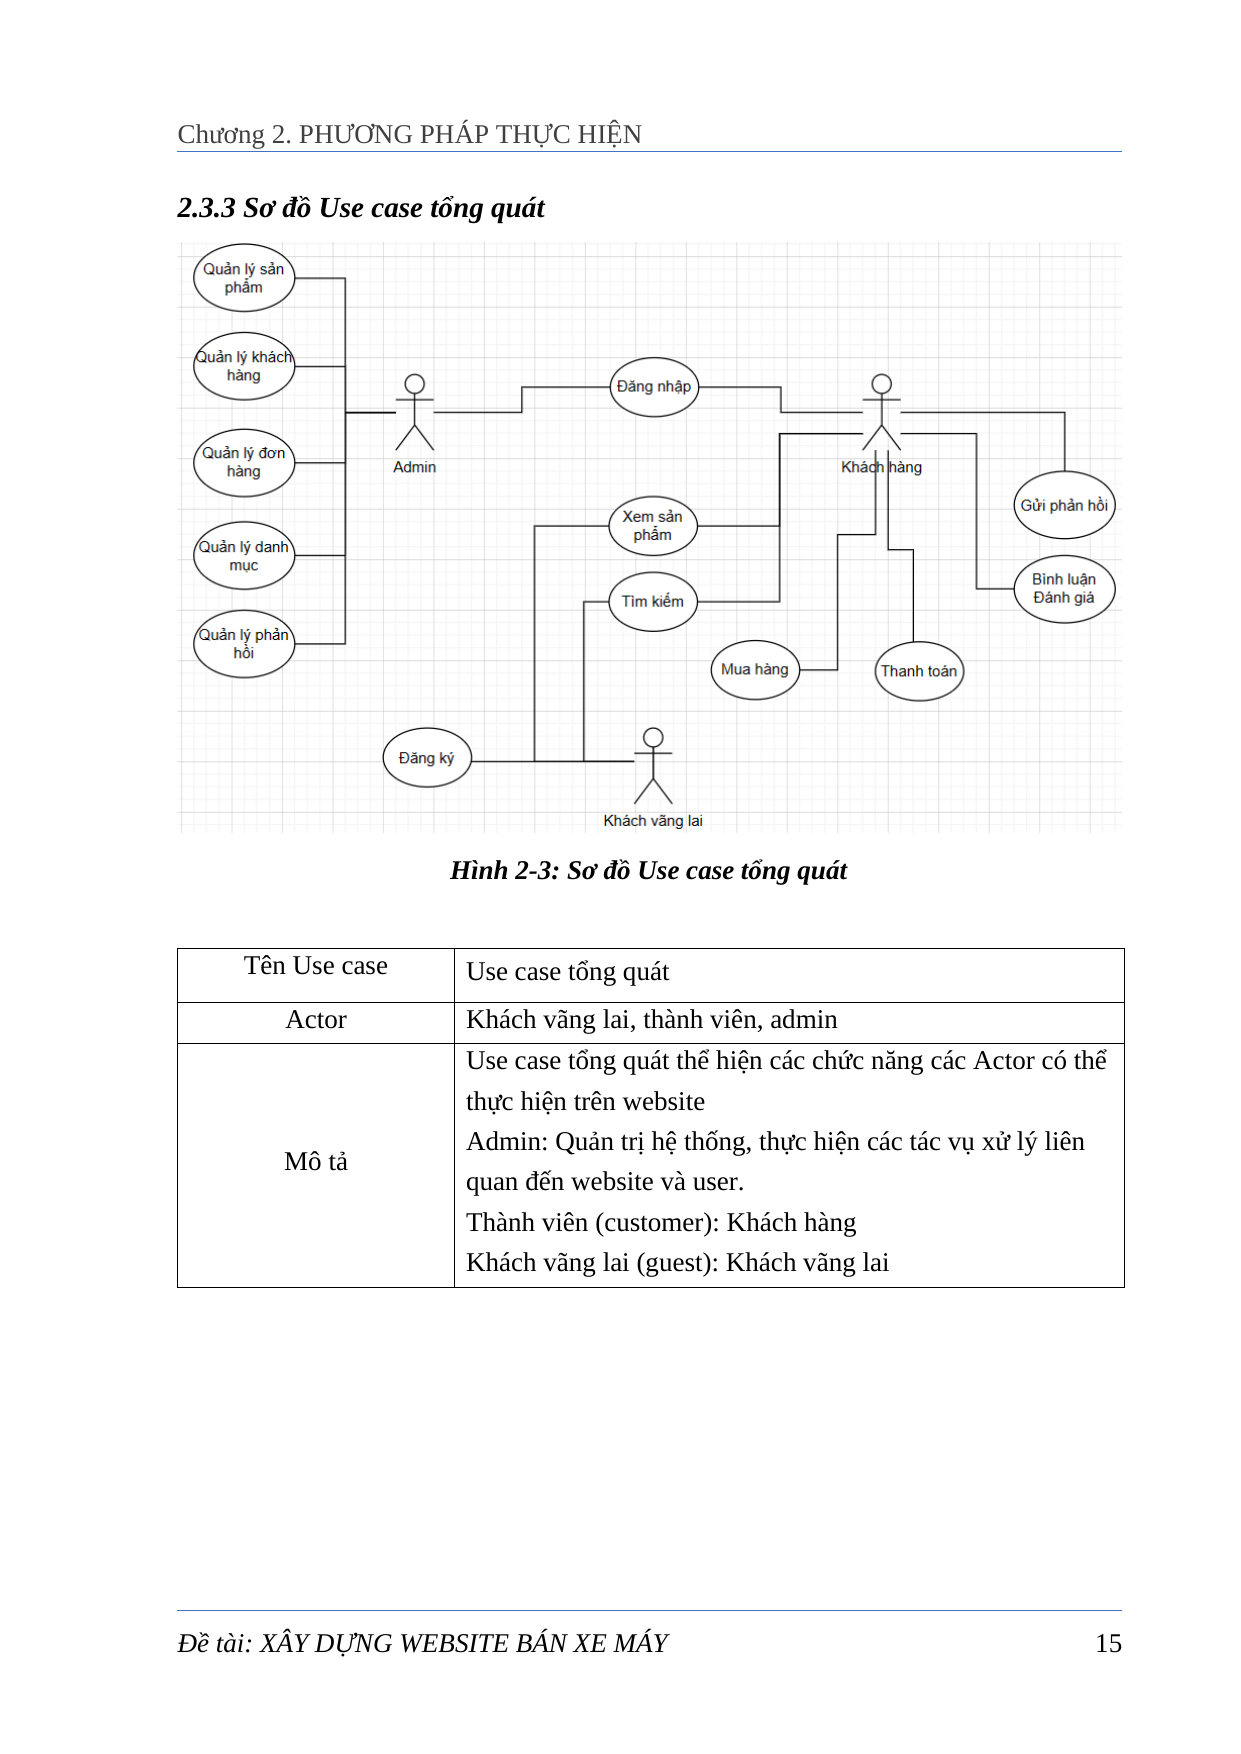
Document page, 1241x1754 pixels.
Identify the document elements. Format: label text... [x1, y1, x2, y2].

picture [177, 242, 1123, 833]
table_header Tên Use case [178, 949, 454, 1002]
text Hình 2-3: Sơ đồ Use case tổng quát [177, 854, 1122, 886]
text 2.3.3 Sơ đồ Use case tổng quát [177, 190, 1122, 223]
table_header Use case tổng quát [455, 949, 1124, 1002]
table_cell Actor [178, 1003, 454, 1043]
table_cell Mô tả [178, 1044, 454, 1287]
table_cell Use case tổng quát thể hiện các chức năng các Actor có thể thực hiện trên website Admin: Quản trị hệ thống, thực hiện các tác vụ xử lý liên quan đến website và user. Thành viên (customer): Khách hàng Khách vãng lai (guest): Khách vãng lai [455, 1044, 1124, 1287]
table_cell Khách vãng lai, thành viên, admin [455, 1003, 1124, 1043]
